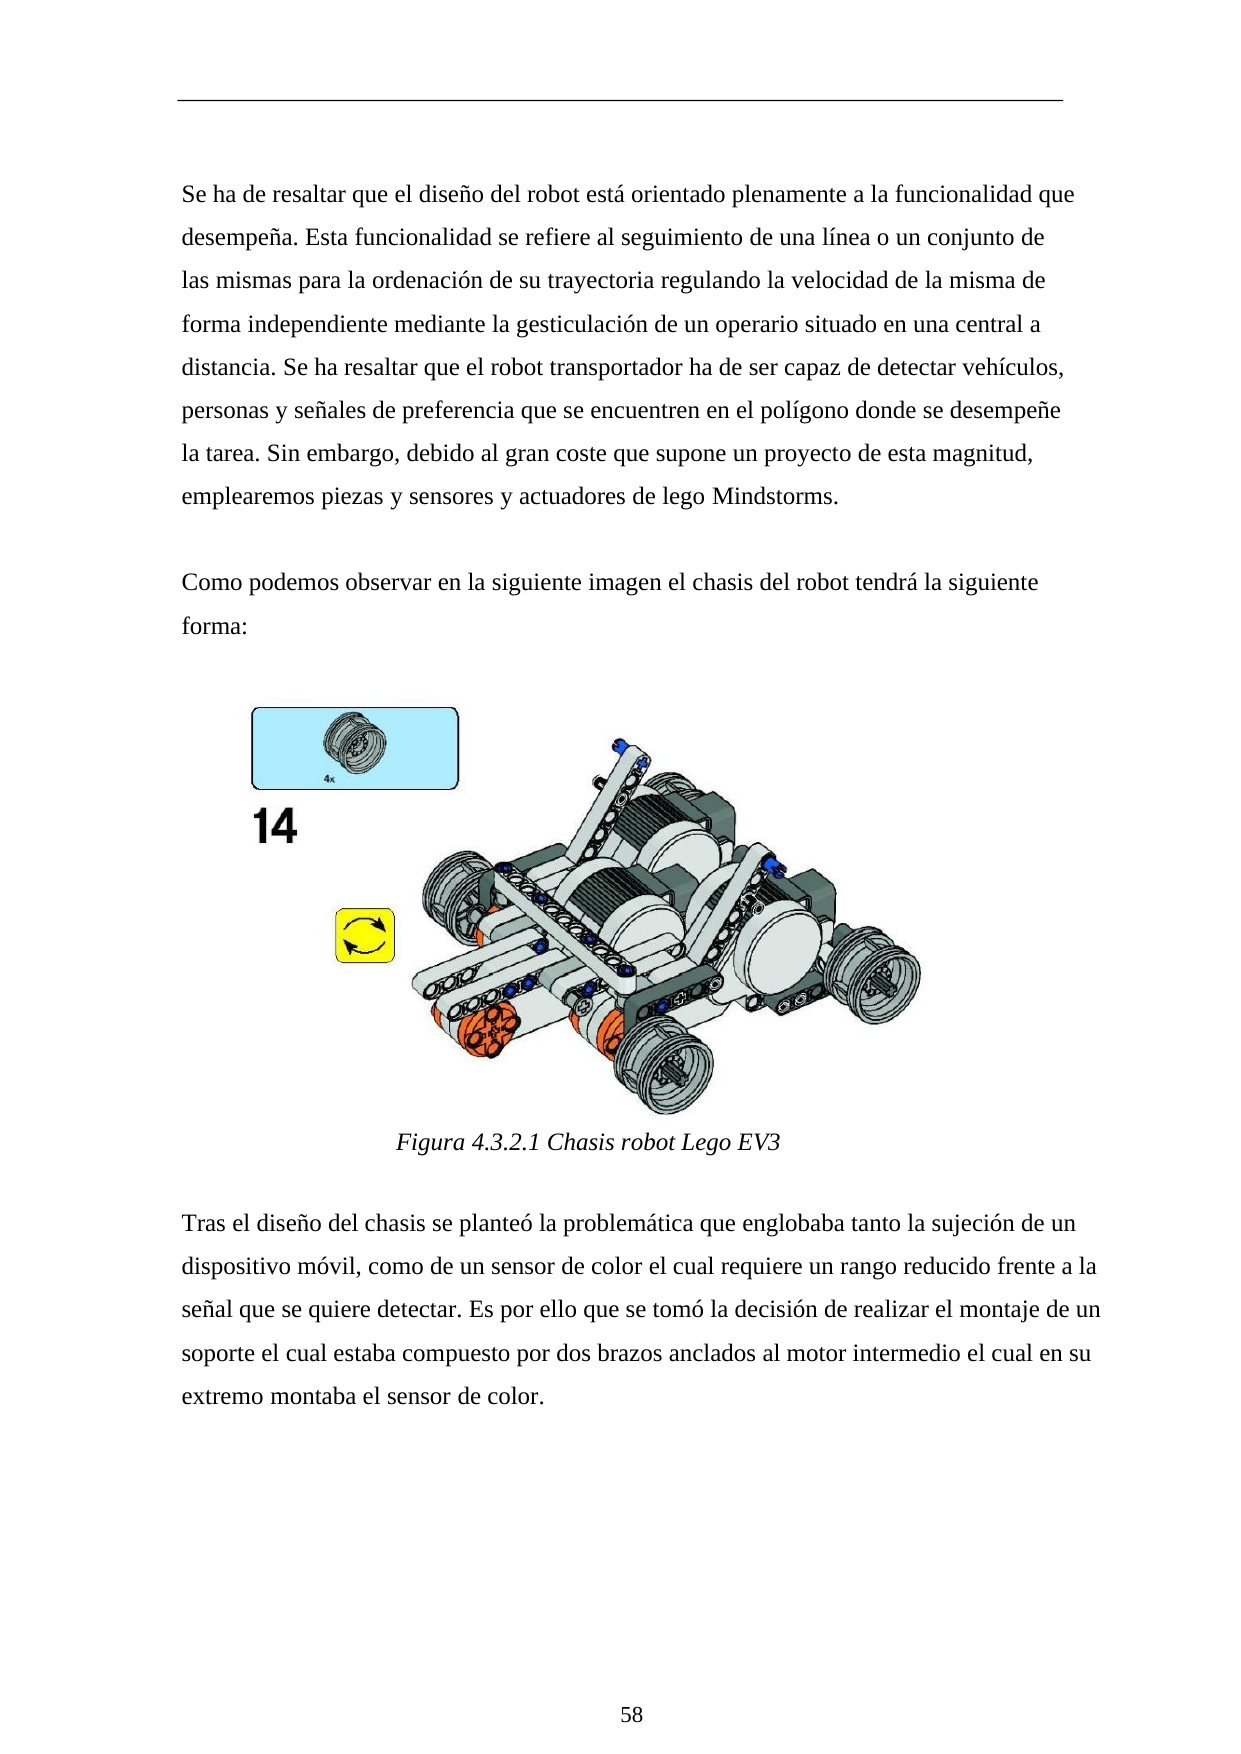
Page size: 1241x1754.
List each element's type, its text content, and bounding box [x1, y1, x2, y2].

text Se ha de resaltar que el diseño del robot está orientado plenamente a la funcionalidad que desempeña. Esta funcionalidad se refiere al seguimiento de una línea o un conjunto de las mismas para la ordenación de su trayectoria regulando la velocidad de la misma de forma independiente mediante la gesticulación de un operario situado en una central a distancia. Se ha resaltar que el robot transportador ha de ser capaz de detectar vehículos, personas y señales de preferencia que se encuentren en el polígono donde se desempeñe la tarea. Sin embargo, debido al gran coste que supone un proyecto de esta magnitud, emplearemos piezas y sensores y actuadores de lego Mindstorms. [181, 179, 1078, 510]
text Tras el diseño del chasis se planteó la problemática que englobaba tanto la sujeción de un dispositivo móvil, como de un sensor de color el cual requiere un rango reducido frente a la señal que se quiere detectar. Es por ello que se tomó la decisión de realizar el montaje de un soporte el cual estaba compuesto por dos brazos anclados al motor intermedio el cual en su extremo montaba el sensor de color. [181, 1208, 1103, 1409]
picture [248, 697, 926, 1127]
text Como podemos observar en la siguiente imagen el chasis del robot tendrá la siguiente forma: [181, 567, 1041, 639]
